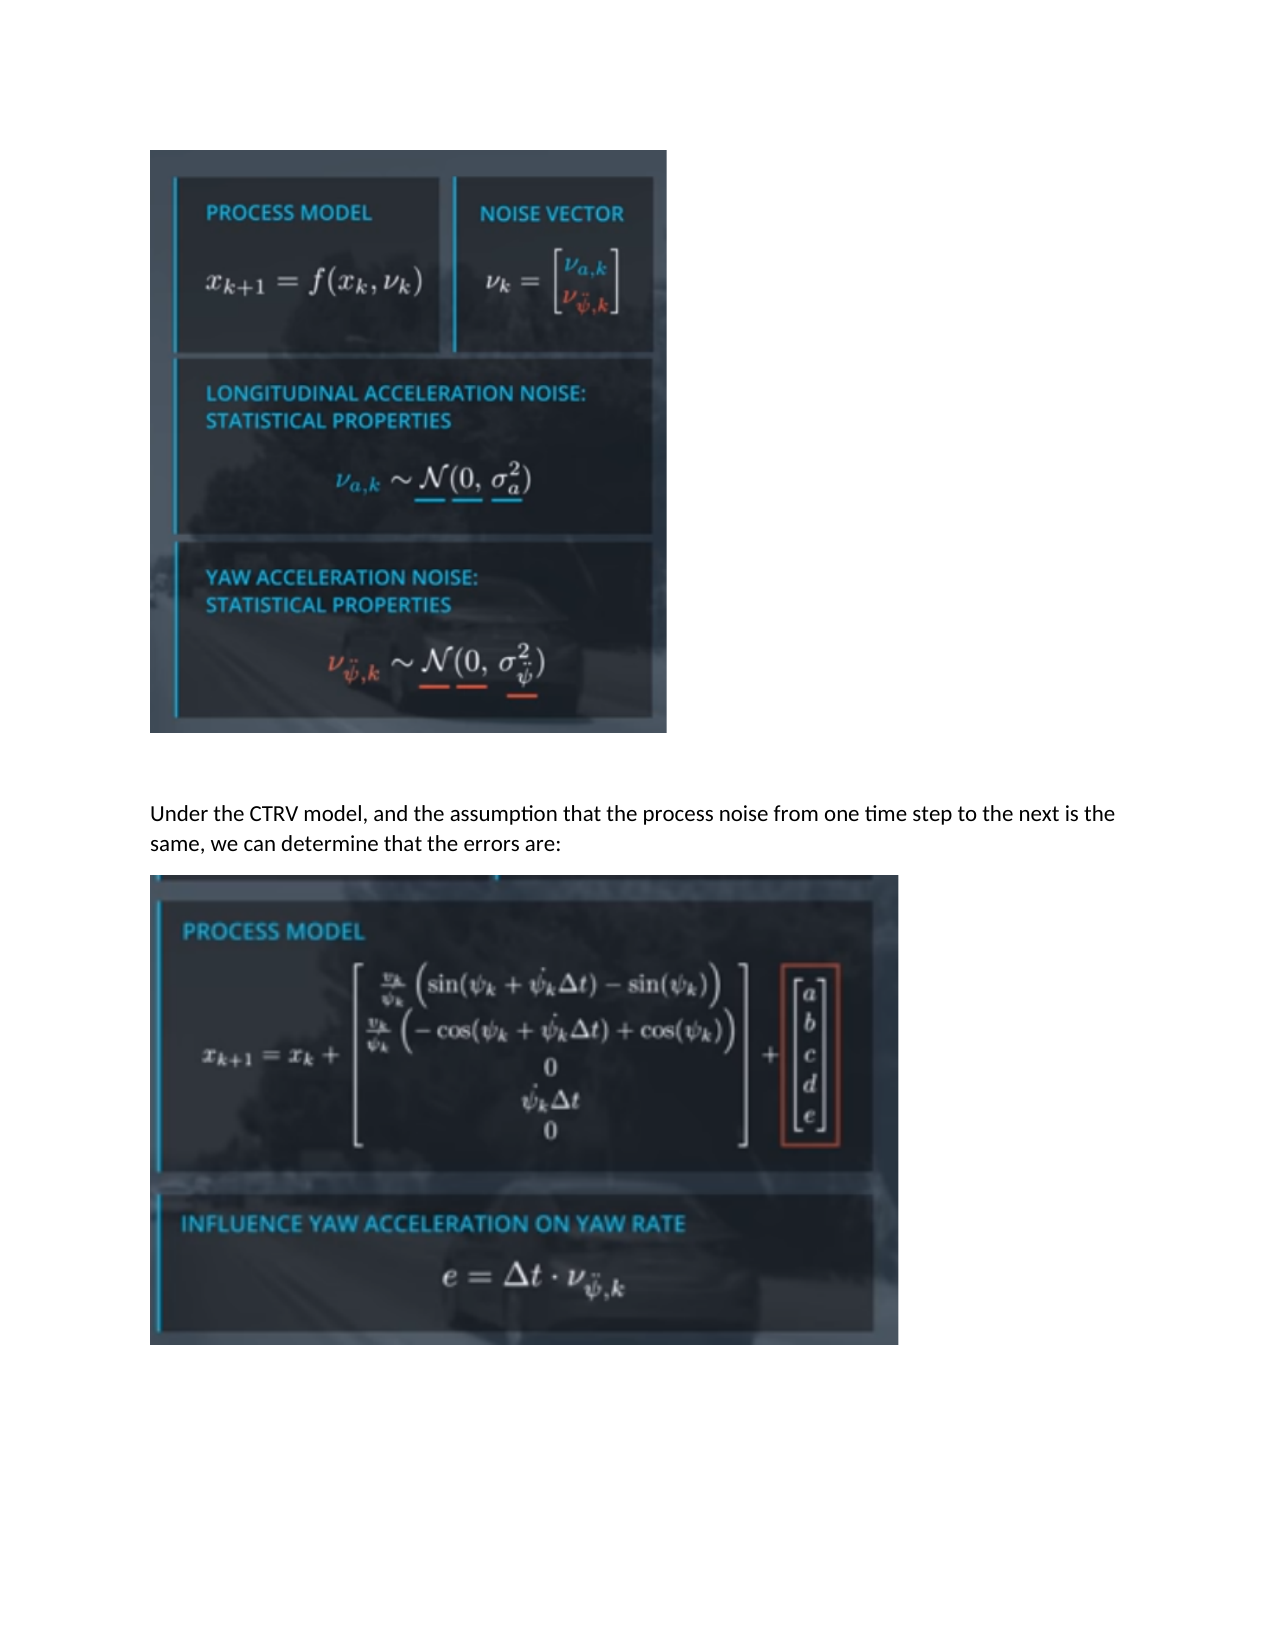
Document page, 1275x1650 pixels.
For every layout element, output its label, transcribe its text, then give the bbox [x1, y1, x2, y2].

picture [150, 150, 667, 733]
picture [150, 875, 899, 1345]
text Under the CTRV model, and the assumption that the process noise from one time step to the next is the same, we can determine that the errors are: [150, 799, 1125, 857]
